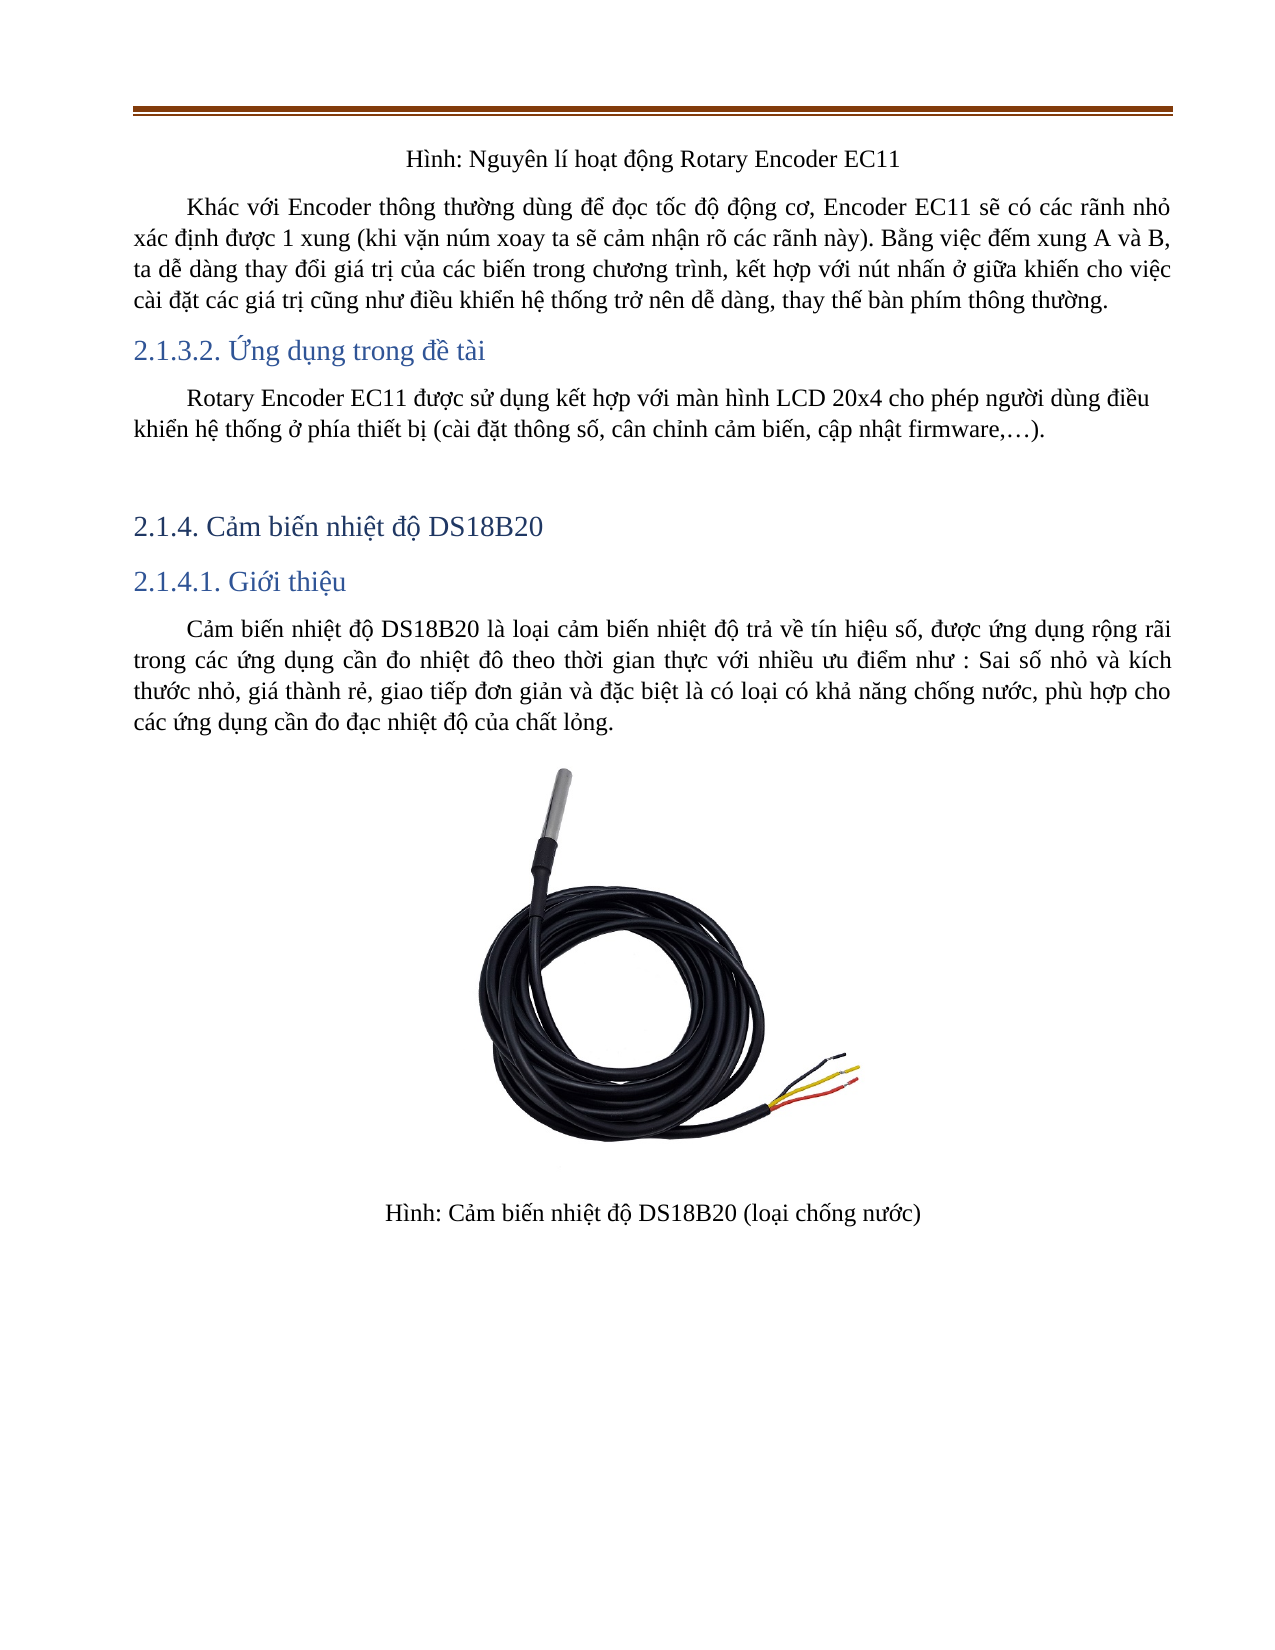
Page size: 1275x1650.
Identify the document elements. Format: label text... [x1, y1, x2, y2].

text Hình: Cảm biến nhiệt độ DS18B20 (loại chống nước) [133, 1198, 1173, 1227]
subtitle 2.1.4.1. Giới thiệu [133, 564, 1173, 598]
text Cảm biến nhiệt độ DS18B20 là loại cảm biến nhiệt độ trả về tín hiệu số, được ứng dụng rộng rãi trong các ứng dụng cần đo nhiệt đô theo thời gian thực với nhiều ưu điểm như : Sai số nhỏ và kích thước nhỏ, giá thành rẻ, giao tiếp đơn giản và đặc biệt là có loại có khả năng chống nước, phù hợp cho các ứng dụng cần đo đạc nhiệt độ của chất lỏng. [133, 614, 1173, 736]
text Rotary Encoder EC11 được sử dụng kết hợp với màn hình LCD 20x4 cho phép người dùng điều khiển hệ thống ở phía thiết bị (cài đặt thông số, cân chỉnh cảm biến, cập nhật firmware,…). [133, 383, 1173, 443]
text Hình: Nguyên lí hoạt động Rotary Encoder EC11 [133, 144, 1173, 173]
subtitle 2.1.3.2. Ứng dụng trong đề tài [133, 333, 1173, 366]
text Khác với Encoder thông thường dùng để đọc tốc độ động cơ, Encoder EC11 sẽ có các rãnh nhỏ xác định được 1 xung (khi vặn núm xoay ta sẽ cảm nhận rõ các rãnh này). Bằng việc đếm xung A và B, ta dễ dàng thay đổi giá trị của các biến trong chương trình, kết hợp với nút nhấn ở giữa khiến cho việc cài đặt các giá trị cũng như điều khiển hệ thống trở nên dễ dàng, thay thế bàn phím thông thường. [133, 192, 1173, 314]
subtitle 2.1.4. Cảm biến nhiệt độ DS18B20 [133, 509, 1173, 543]
picture [441, 755, 866, 1180]
